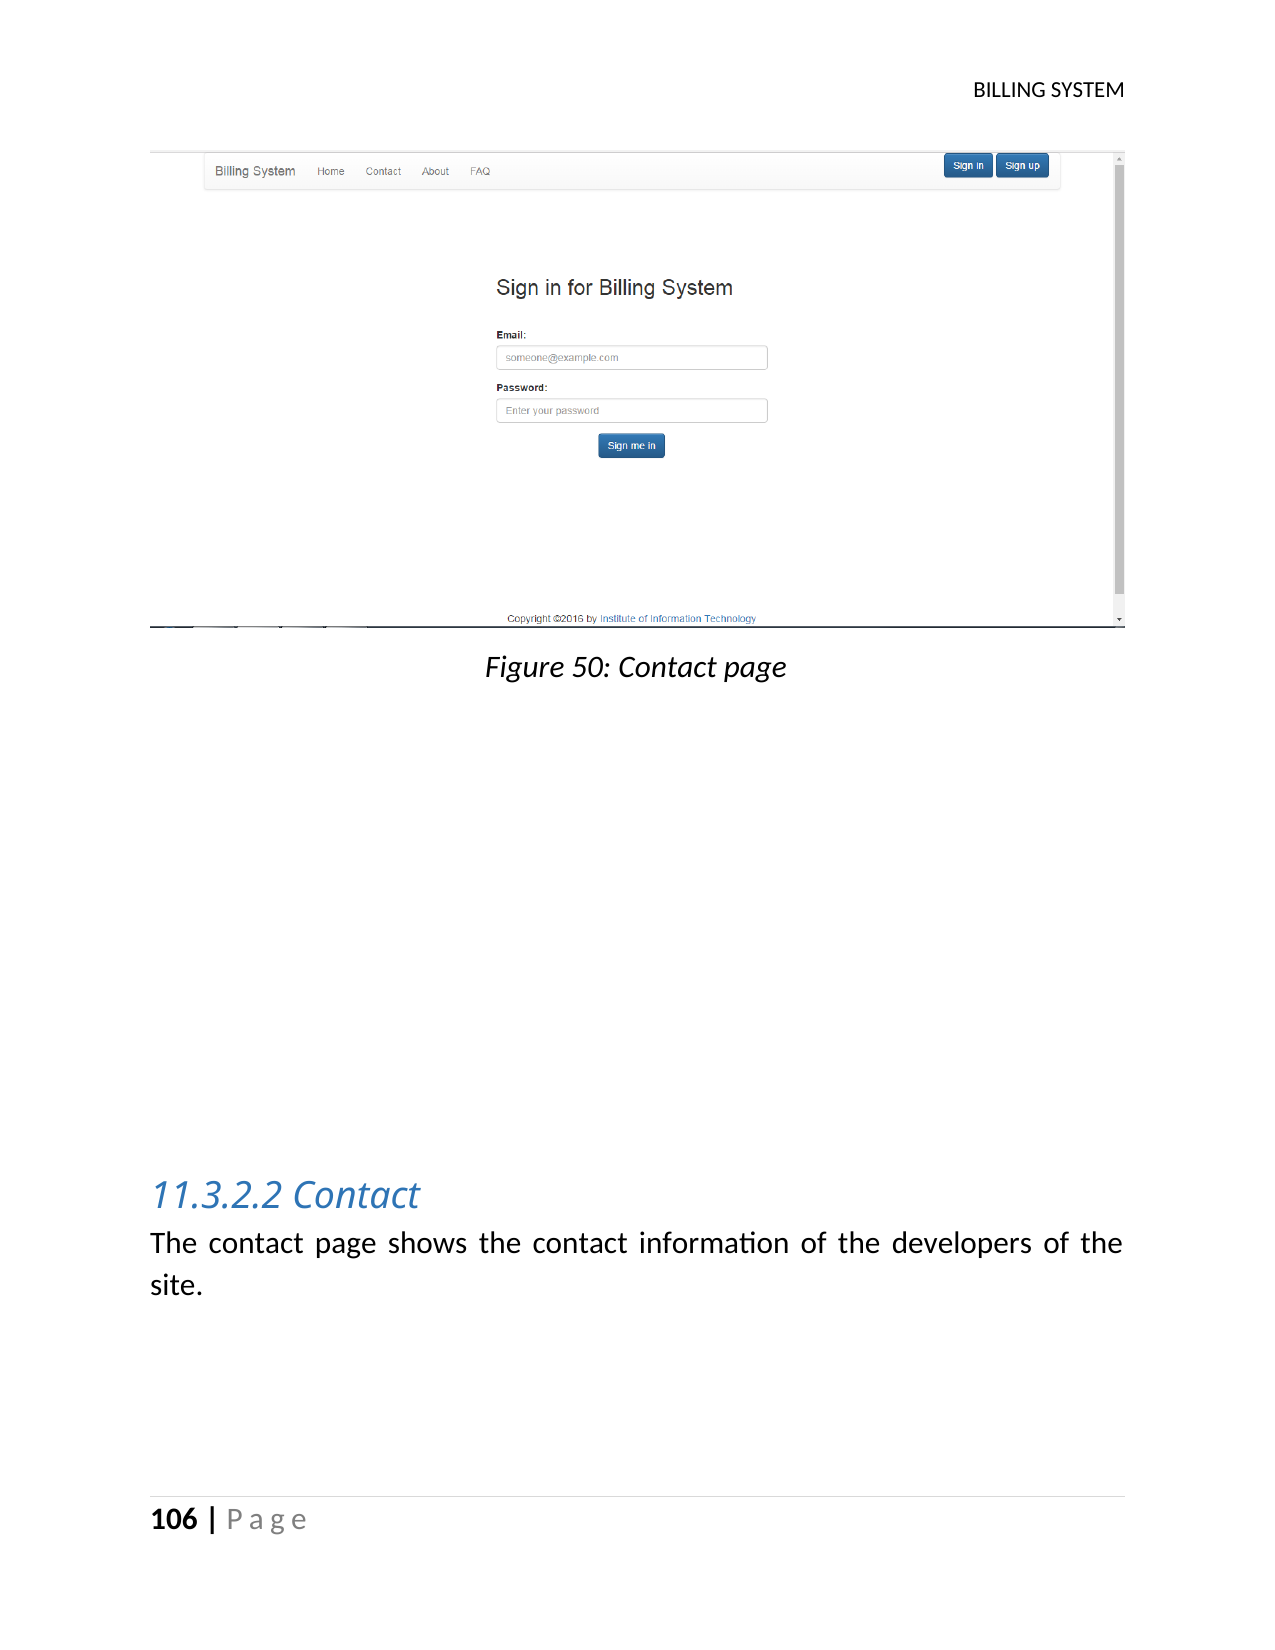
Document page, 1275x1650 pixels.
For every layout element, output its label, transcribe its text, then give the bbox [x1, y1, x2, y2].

text The contact page shows the contact information of the developers of the site. [150, 1223, 1125, 1303]
subtitle 11.3.2.2 Contact [150, 1168, 1125, 1219]
picture [150, 150, 1125, 628]
text Figure 50: Contact page [150, 647, 1125, 685]
